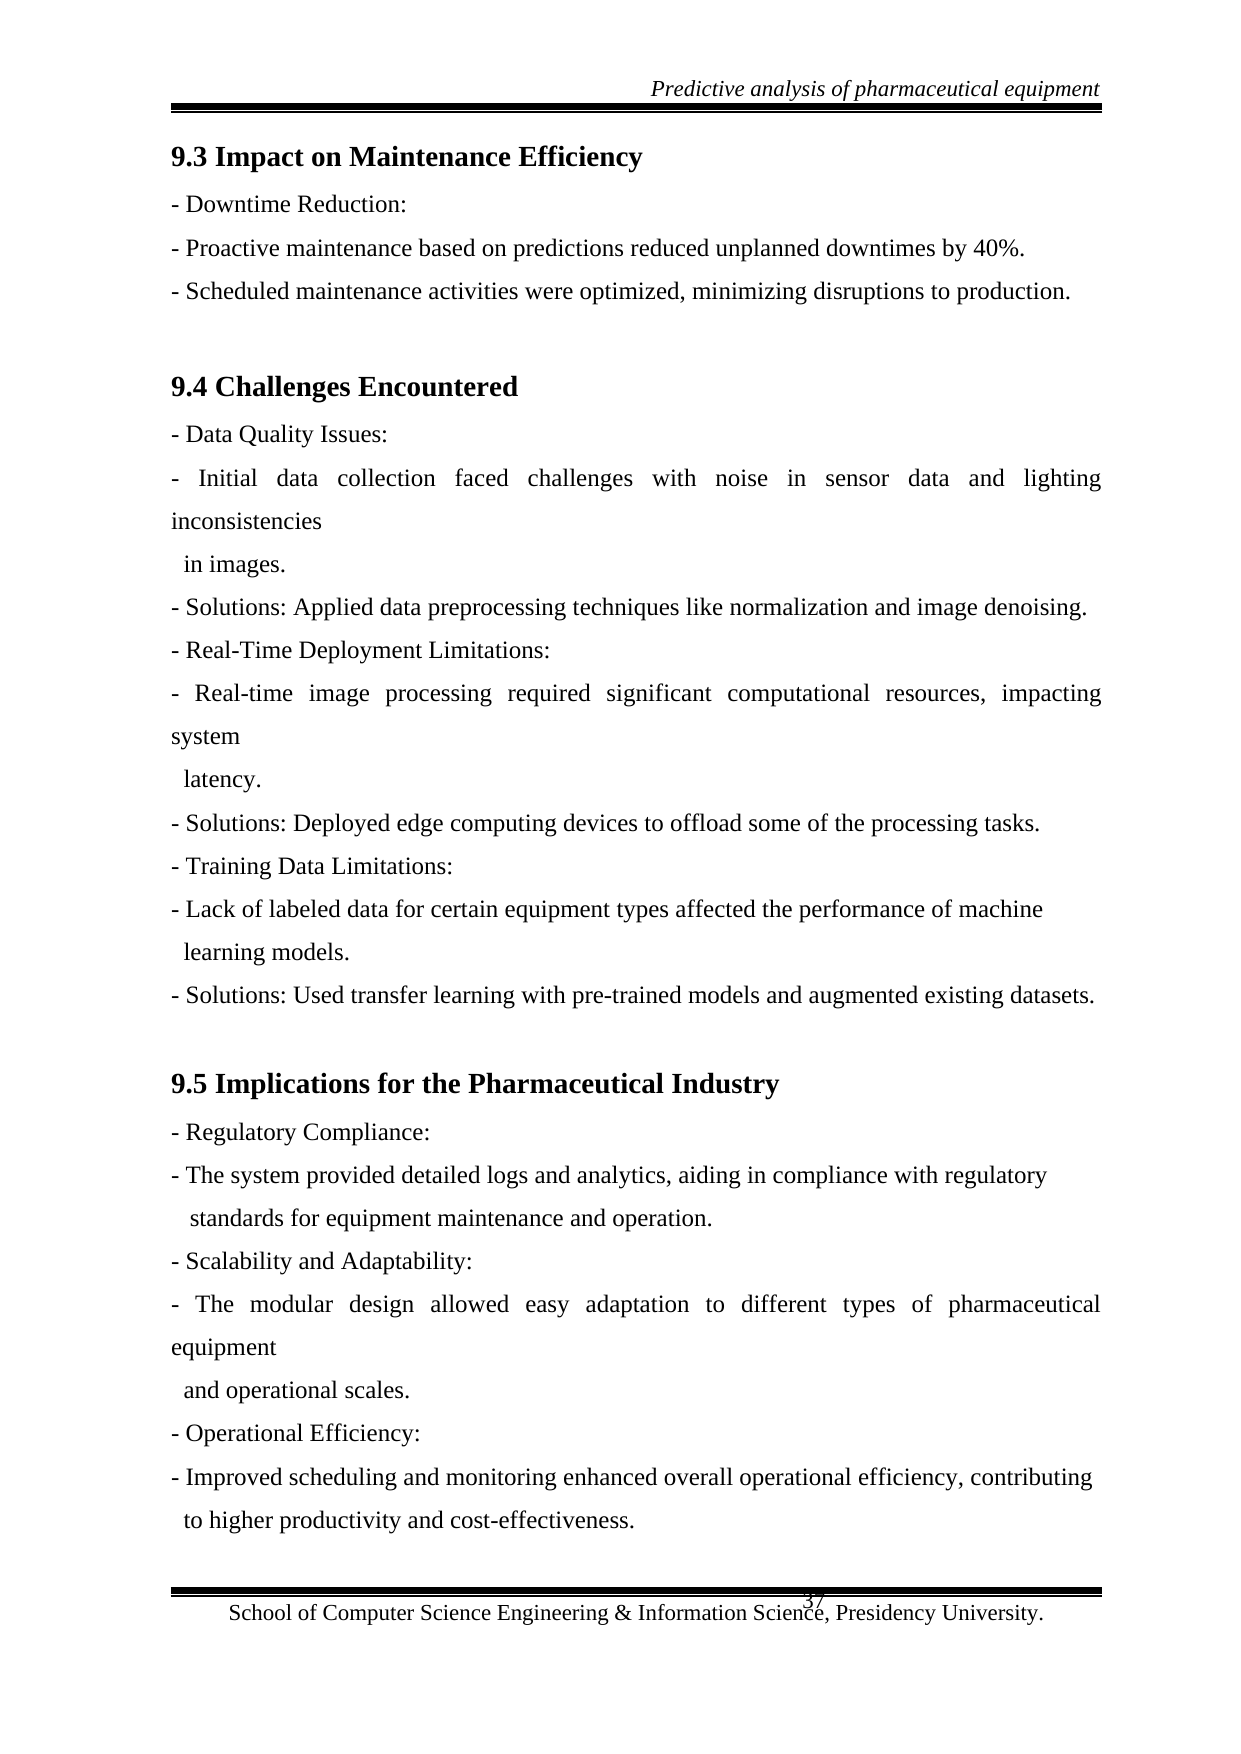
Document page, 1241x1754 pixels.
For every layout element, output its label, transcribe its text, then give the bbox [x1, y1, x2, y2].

text - Initial data collection faced challenges with noise in sensor data and lighting inconsistencies [171, 463, 1102, 534]
text - Proactive maintenance based on predictions reduced unplanned downtimes by 40%. [171, 233, 1102, 261]
text 9.3 Impact on Maintenance Efficiency [171, 139, 1102, 173]
text - Scheduled maintenance activities were optimized, minimizing disruptions to production. [171, 276, 1102, 304]
text in images. [171, 549, 1102, 578]
text - Data Quality Issues: [171, 419, 1102, 448]
text - Scalability and Adaptability: [171, 1246, 1102, 1275]
text - Solutions: Applied data preprocessing techniques like normalization and image denoising. [171, 592, 1102, 621]
text latency. [171, 764, 1102, 793]
text - The modular design allowed easy adaptation to different types of pharmaceutical equipment [171, 1289, 1102, 1361]
text - Training Data Limitations: [171, 851, 1102, 879]
text - Real-Time Deployment Limitations: [171, 635, 1102, 664]
text - Real-time image processing required significant computational resources, impacting system [171, 678, 1102, 750]
text 9.5 Implications for the Pharmaceutical Industry [171, 1066, 1102, 1100]
text and operational scales. [171, 1375, 1102, 1404]
text learning models. [171, 937, 1102, 966]
text - Improved scheduling and monitoring enhanced overall operational efficiency, contributing [171, 1462, 1102, 1490]
text - Regulatory Compliance: [171, 1117, 1102, 1145]
text - The system provided detailed logs and analytics, aiding in compliance with regulatory [171, 1160, 1102, 1188]
text - Solutions: Used transfer learning with pre-trained models and augmented existing datasets. [171, 980, 1102, 1009]
text - Lack of labeled data for certain equipment types affected the performance of machine [171, 894, 1102, 923]
text - Solutions: Deployed edge computing devices to offload some of the processing tasks. [171, 808, 1102, 836]
text standards for equipment maintenance and operation. [171, 1203, 1102, 1232]
text 9.4 Challenges Encountered [171, 369, 1102, 403]
text to higher productivity and cost-effectiveness. [171, 1505, 1102, 1533]
text - Operational Efficiency: [171, 1418, 1102, 1447]
text - Downtime Reduction: [171, 189, 1102, 218]
